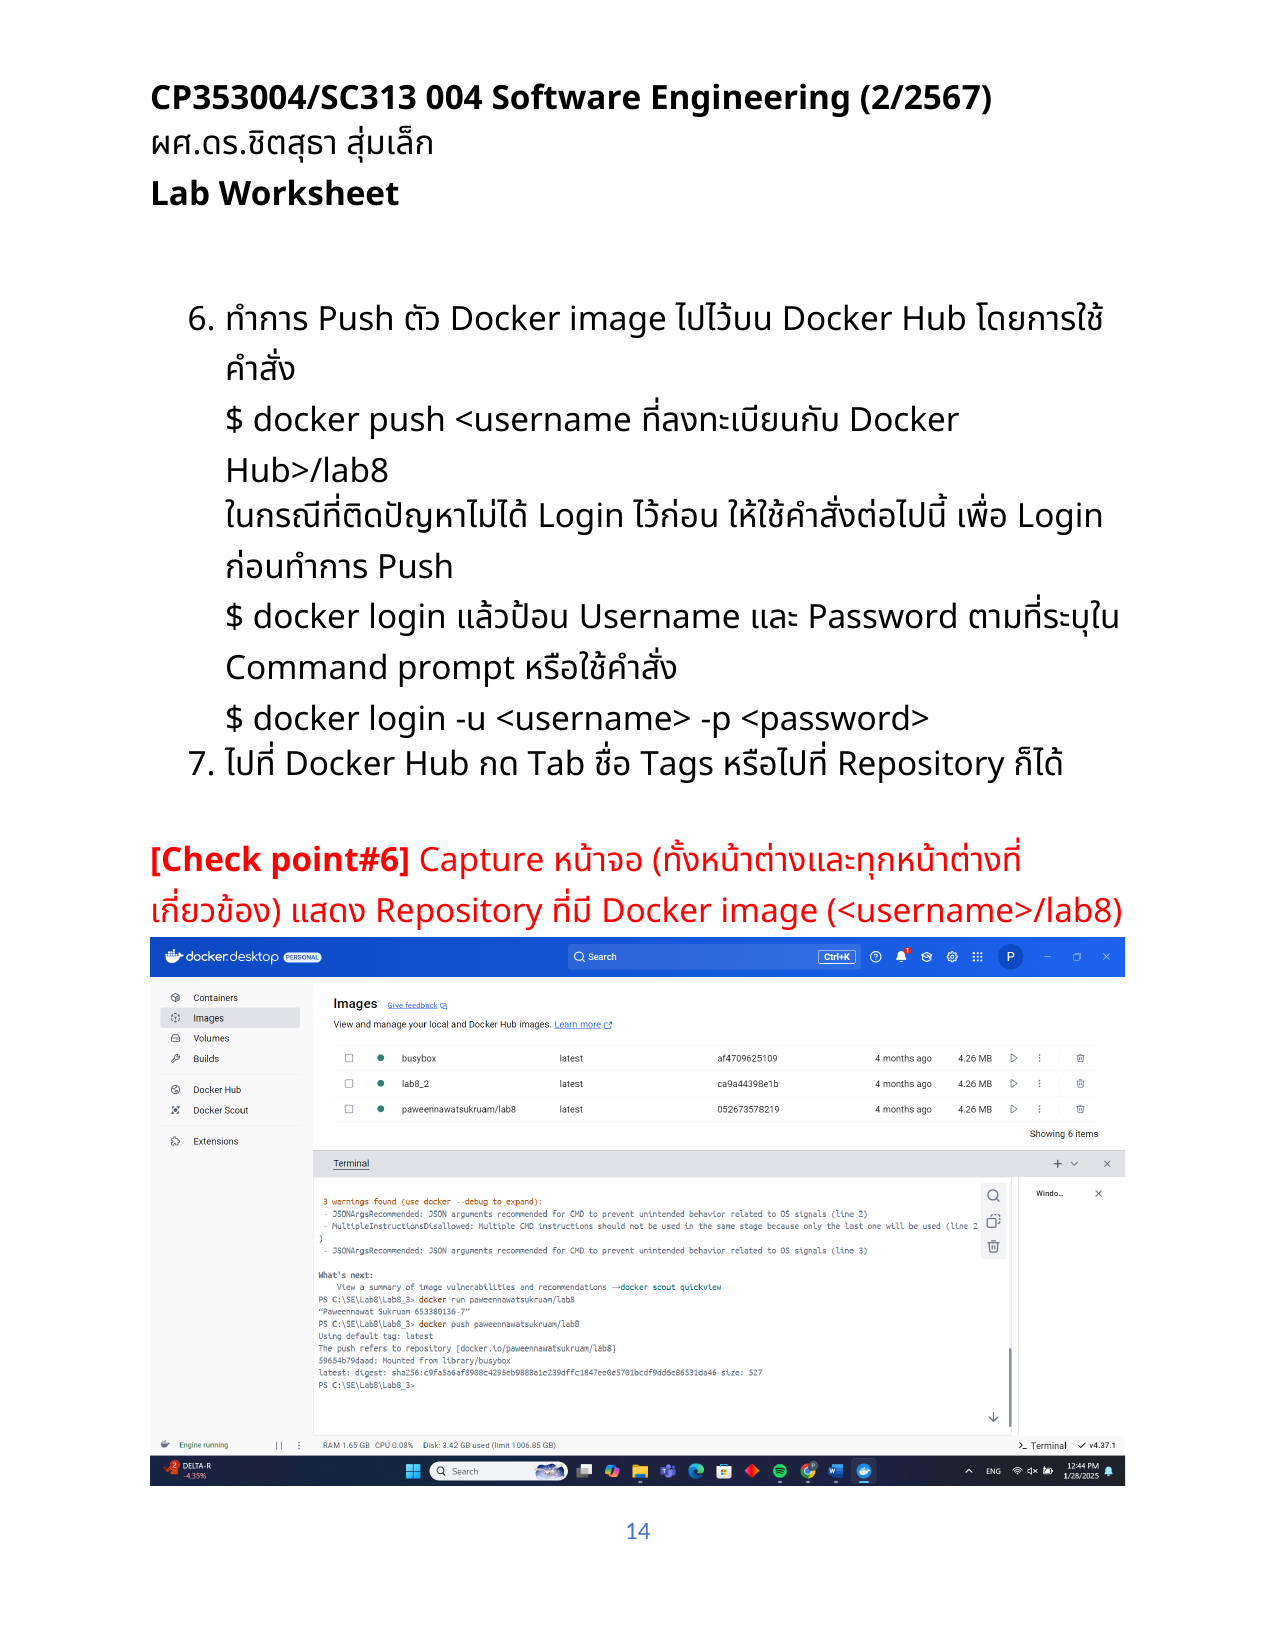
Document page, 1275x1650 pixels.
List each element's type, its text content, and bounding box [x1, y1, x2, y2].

picture [150, 937, 1125, 1486]
list $ docker login แล้วป้อน Username และ Password ตามที่ระบุใน Command prompt หรือใช้คำสั่ง [225, 593, 1125, 694]
list ในกรณีที่ติดปัญหาไม่ได้ Login ไว้ก่อน ให้ใช้คำสั่งต่อไปนี้ เพื่อ Login ก่อนทำการ Push [225, 492, 1125, 593]
list ทำการ Push ตัว Docker image ไปไว้บน Docker Hub โดยการใช้คำสั่ง [187, 295, 1125, 396]
list $ docker push <username ที่ลงทะเบียนกับ Docker Hub>/lab8 [225, 396, 1125, 492]
list $ docker login -u <username> -p <password> [225, 694, 1125, 740]
list ไปที่ Docker Hub กด Tab ชื่อ Tags หรือไปที่ Repository ก็ได้ [187, 740, 1125, 790]
text [Check point#6] Capture หน้าจอ (ทั้งหน้าต่างและทุกหน้าต่างที่เกี่ยวข้อง) แสดง Repository ที่มี Docker image (<username>/lab8) [150, 836, 1125, 937]
